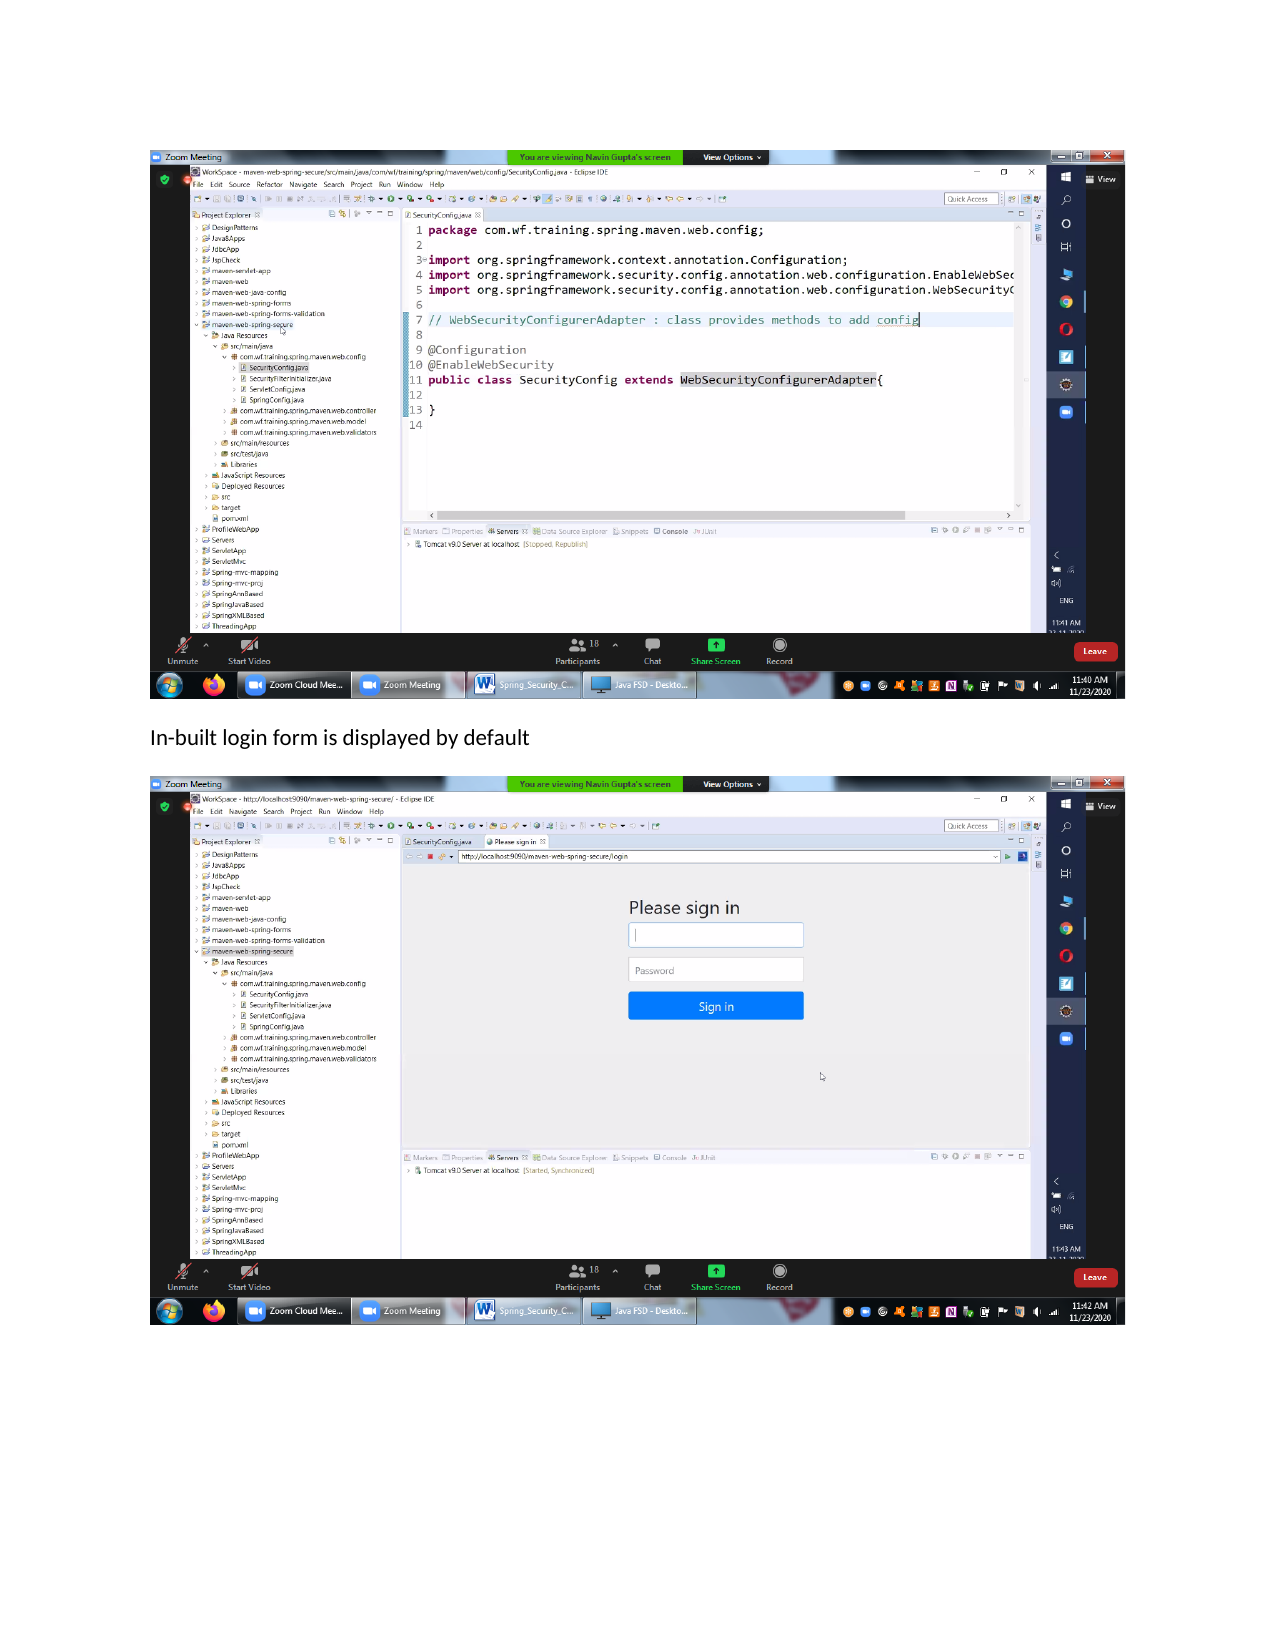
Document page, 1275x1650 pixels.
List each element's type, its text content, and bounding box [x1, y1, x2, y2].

text In-built login form is displayed by default [150, 723, 1125, 751]
picture [150, 150, 1125, 699]
picture [150, 776, 1125, 1325]
